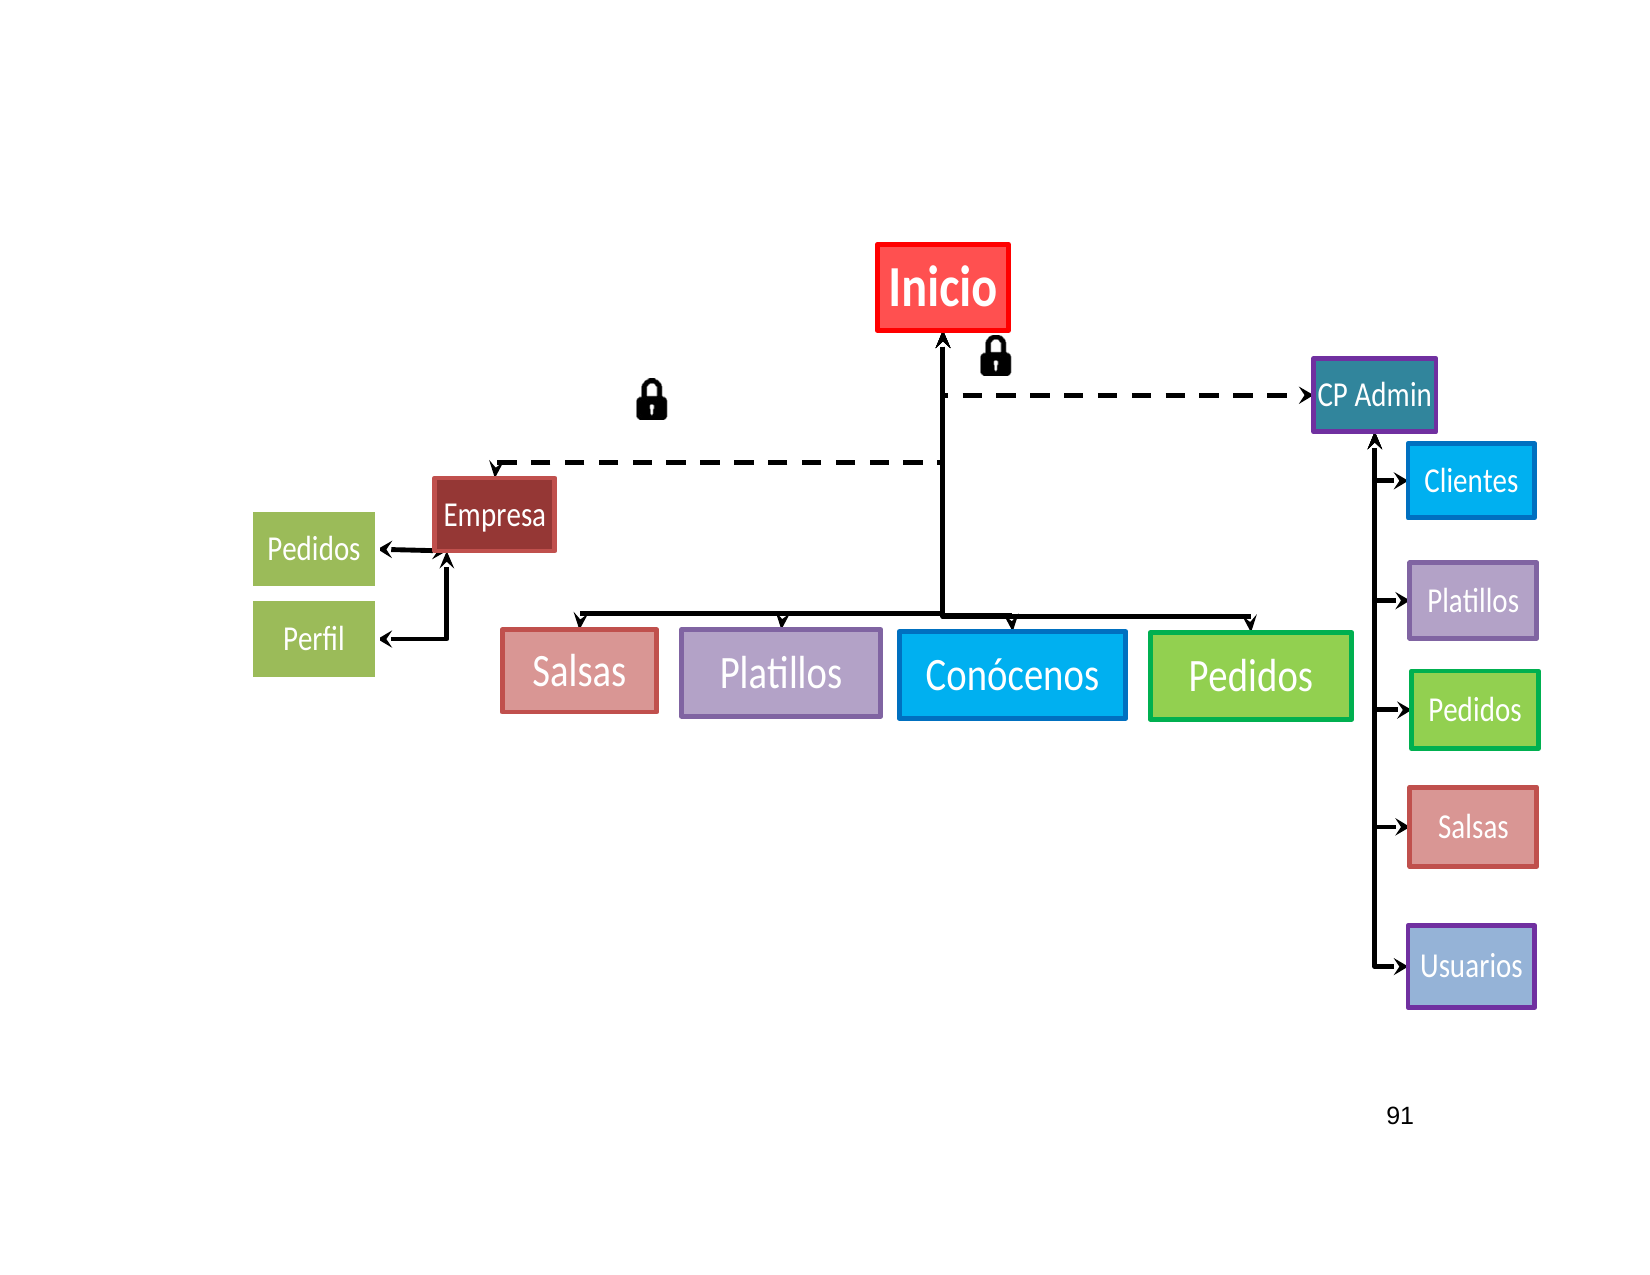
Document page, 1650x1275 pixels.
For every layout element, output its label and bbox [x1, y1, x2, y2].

picture [975, 335, 1016, 376]
picture [631, 378, 672, 420]
